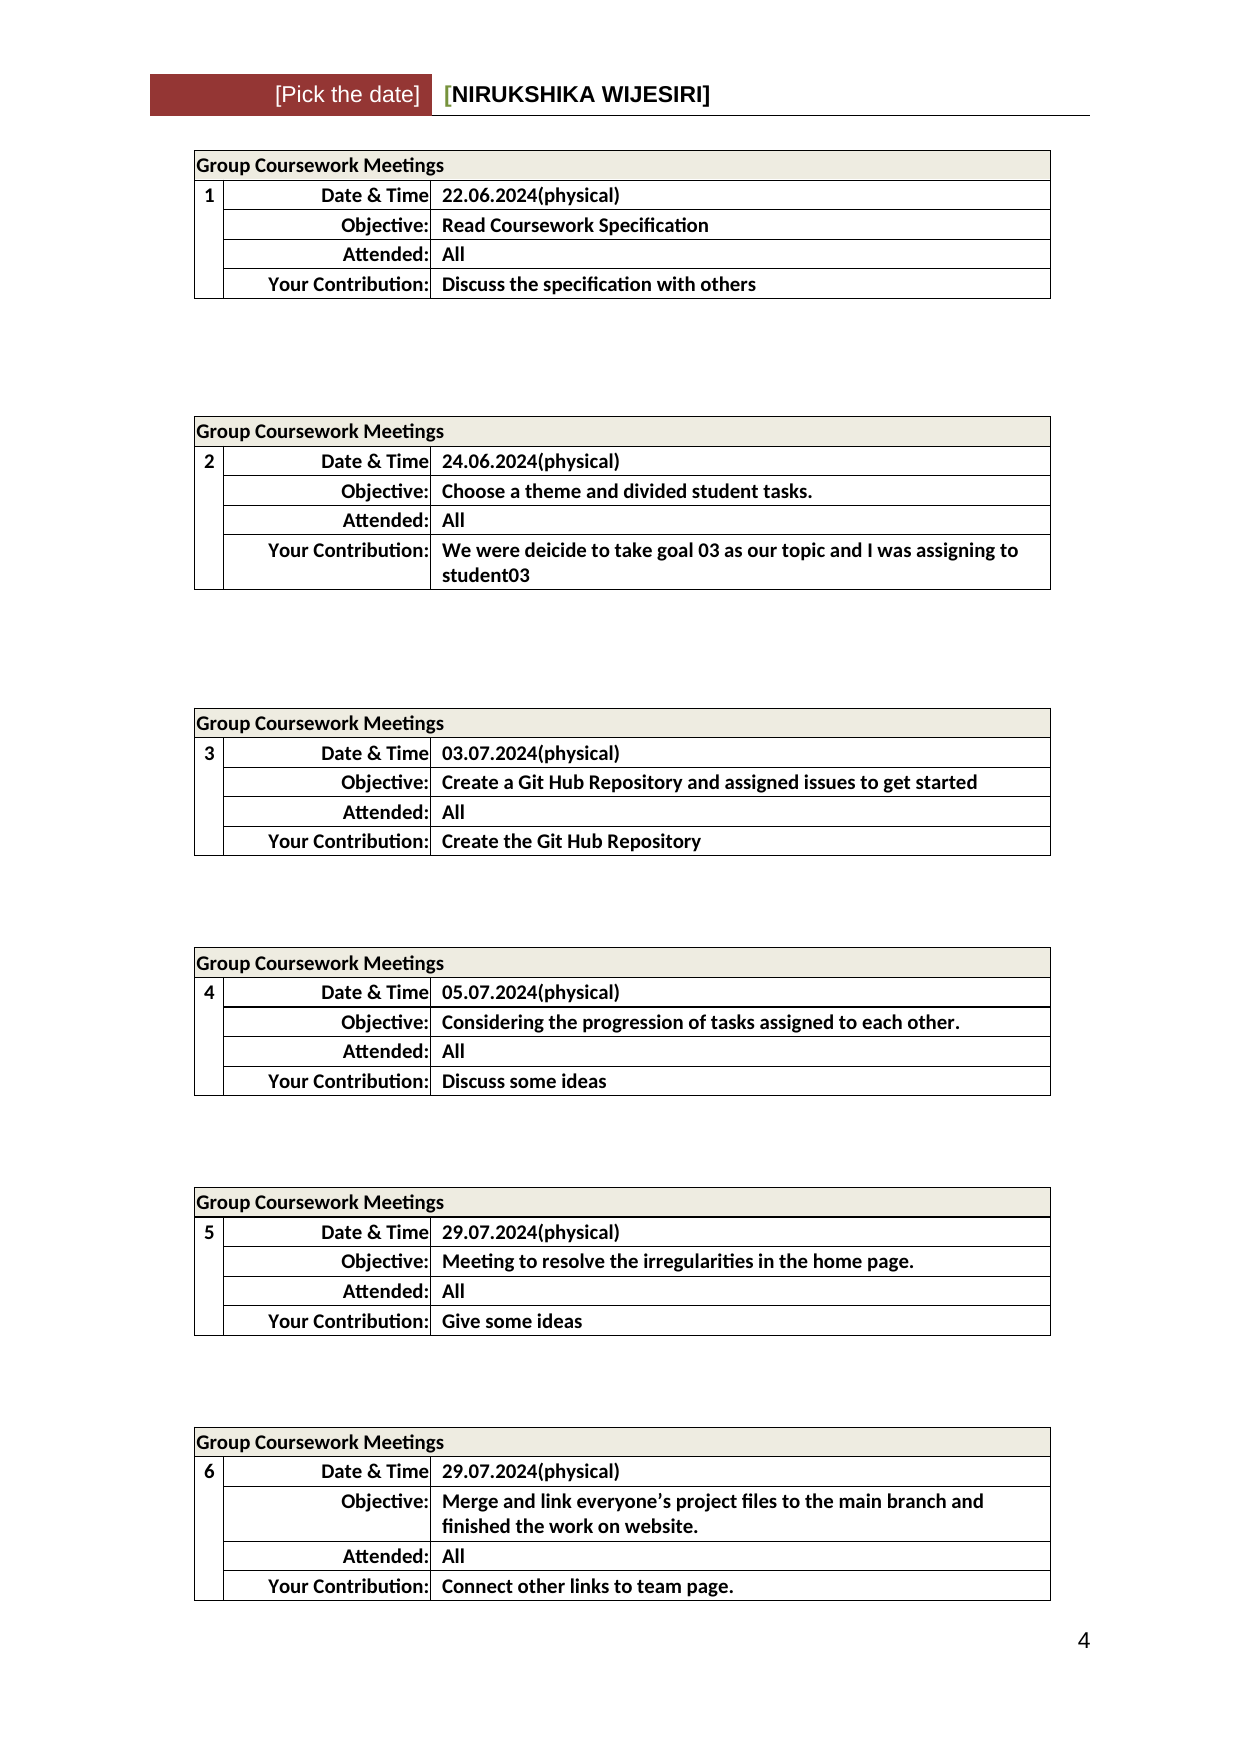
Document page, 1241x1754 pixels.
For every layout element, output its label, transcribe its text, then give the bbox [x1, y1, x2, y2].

table_cell Your Contribution: [224, 827, 430, 855]
table_cell Objective: [224, 1008, 430, 1036]
table_cell Discuss the specification with others [431, 269, 1050, 298]
table_cell Date & Time [224, 447, 430, 475]
table_cell All [431, 1277, 1050, 1305]
table_cell Read Coursework Specification [431, 210, 1050, 239]
table_cell 1 [195, 181, 223, 298]
table_cell 29.07.2024(physical) [431, 1218, 1050, 1246]
table_cell All [431, 506, 1050, 534]
table_cell Attended: [224, 1277, 430, 1305]
table_header Group Coursework Meetings [195, 948, 1050, 977]
table_cell Attended: [224, 240, 430, 268]
table_cell 5 [195, 1218, 223, 1335]
table_header Group Coursework Meetings [195, 1188, 1050, 1216]
table_cell Merge and link everyone’s project files to the main branch and finished the work on website. [431, 1487, 1050, 1541]
table_cell Date & Time [224, 738, 430, 767]
table_cell 2 [195, 447, 223, 589]
table_cell Objective: [224, 210, 430, 239]
table_cell Choose a theme and divided student tasks. [431, 476, 1050, 505]
table_cell Date & Time [224, 978, 430, 1006]
table_cell Objective: [224, 476, 430, 505]
table_cell Date & Time [224, 1457, 430, 1486]
table_cell 4 [195, 978, 223, 1095]
table_cell Considering the progression of tasks assigned to each other. [431, 1008, 1050, 1036]
table_cell All [431, 797, 1050, 826]
table_cell All [431, 1037, 1050, 1066]
table_cell Your Contribution: [224, 1306, 430, 1335]
table_cell Your Contribution: [224, 269, 430, 298]
table_cell Attended: [224, 506, 430, 534]
table_cell 29.07.2024(physical) [431, 1457, 1050, 1486]
table_cell All [431, 240, 1050, 268]
table_cell Give some ideas [431, 1306, 1050, 1335]
table_cell 24.06.2024(physical) [431, 447, 1050, 475]
table_cell Attended: [224, 797, 430, 826]
table_cell Discuss some ideas [431, 1067, 1050, 1095]
table_cell 05.07.2024(physical) [431, 978, 1050, 1006]
table_cell 3 [195, 738, 223, 855]
table_cell Create a Git Hub Repository and assigned issues to get started [431, 768, 1050, 796]
table_cell Create the Git Hub Repository [431, 827, 1050, 855]
table_cell Date & Time [224, 181, 430, 209]
table_cell Objective: [224, 768, 430, 796]
table_cell All [431, 1542, 1050, 1570]
table_cell Date & Time [224, 1218, 430, 1246]
table_header Group Coursework Meetings [195, 417, 1050, 446]
table_cell 6 [195, 1457, 223, 1600]
table_header Group Coursework Meetings [195, 151, 1050, 179]
table_cell We were deicide to take goal 03 as our topic and I was assigning to student03 [431, 535, 1050, 589]
table_header Group Coursework Meetings [195, 709, 1050, 737]
table_cell 03.07.2024(physical) [431, 738, 1050, 767]
table_cell Connect other links to team page. [431, 1571, 1050, 1600]
table_cell Attended: [224, 1542, 430, 1570]
table_cell Objective: [224, 1487, 430, 1541]
table_cell Meeting to resolve the irregularities in the home page. [431, 1247, 1050, 1276]
table_header Group Coursework Meetings [195, 1428, 1050, 1456]
table_cell Your Contribution: [224, 535, 430, 589]
table_cell 22.06.2024(physical) [431, 181, 1050, 209]
table_cell Your Contribution: [224, 1067, 430, 1095]
table_cell Objective: [224, 1247, 430, 1276]
table_cell Your Contribution: [224, 1571, 430, 1600]
table_cell Attended: [224, 1037, 430, 1066]
